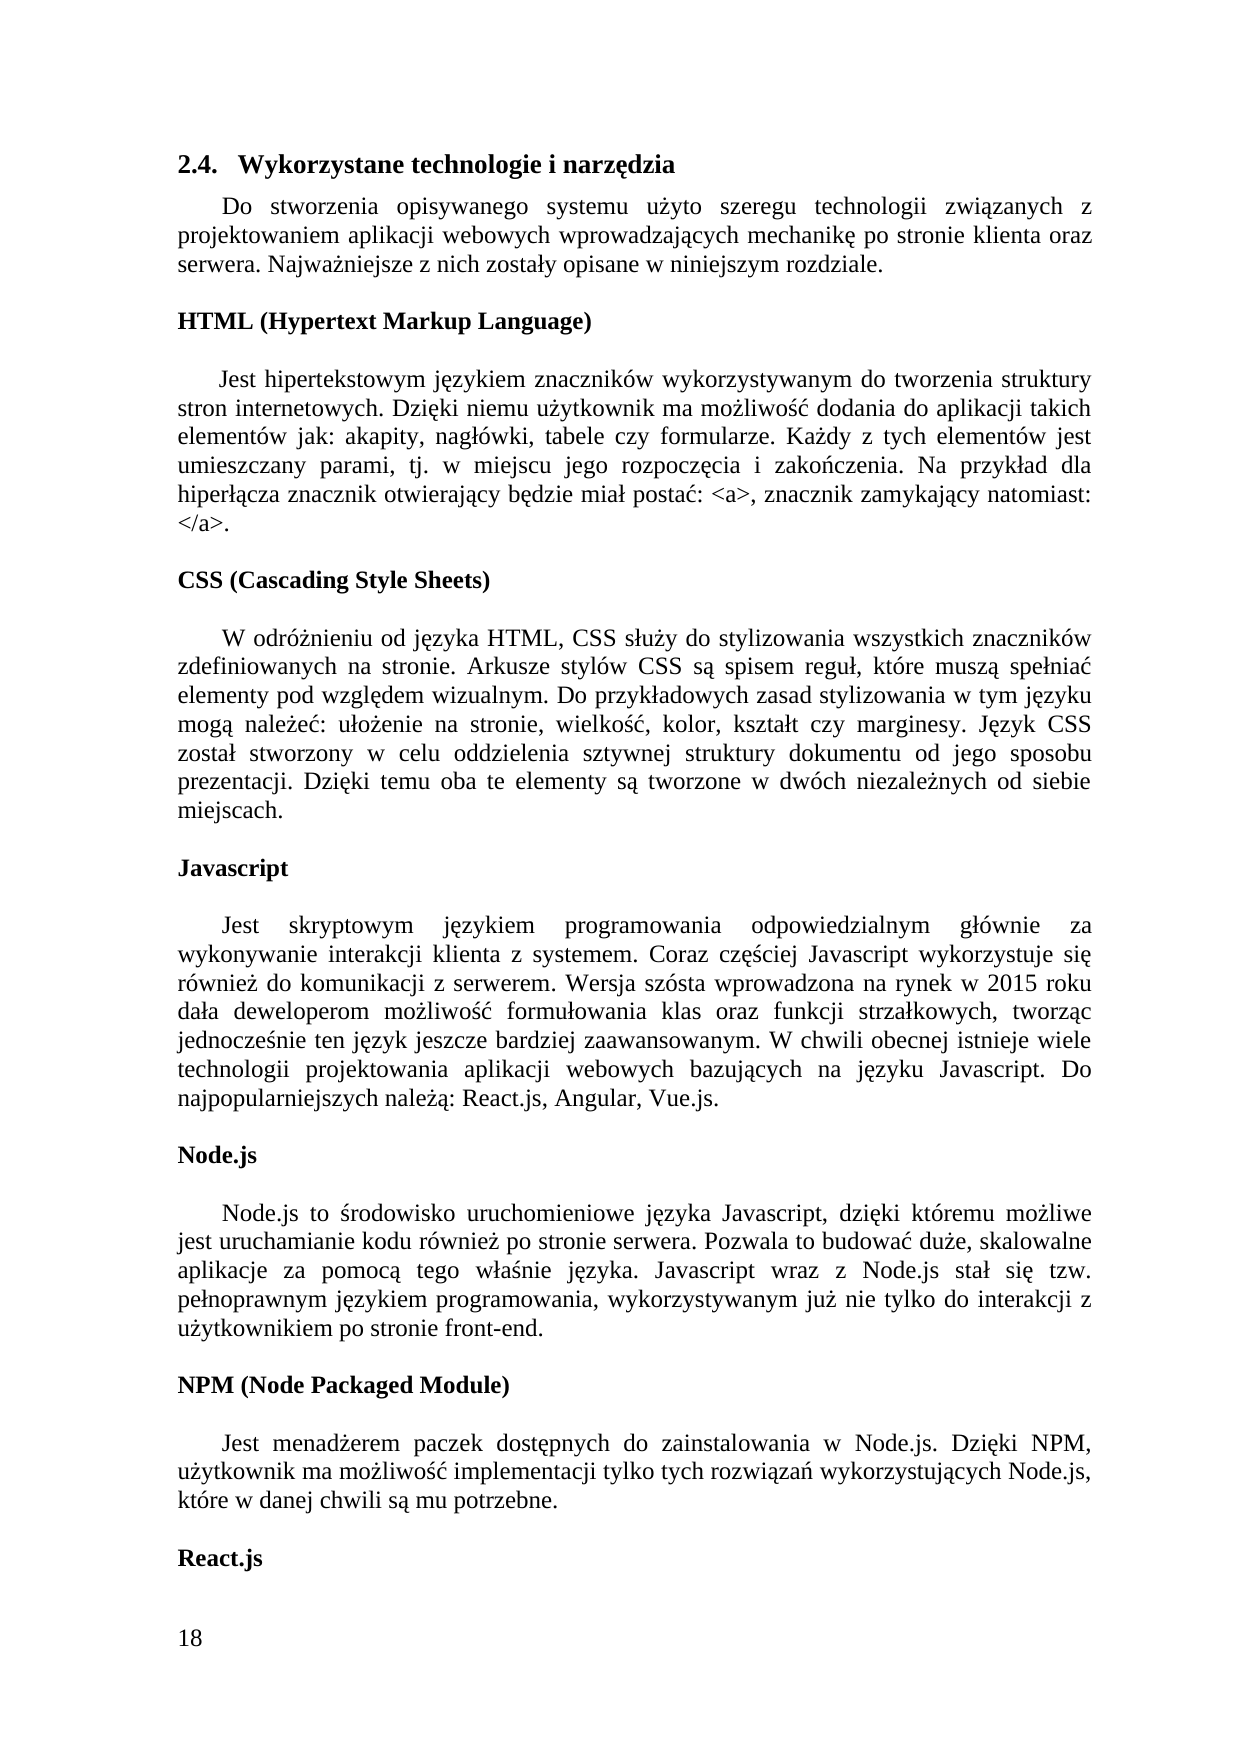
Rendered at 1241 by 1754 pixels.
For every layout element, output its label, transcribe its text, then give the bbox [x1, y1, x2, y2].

text Jest menadżerem paczek dostępnych do zainstalowania w Node.js. Dzięki NPM, użytkownik ma możliwość implementacji tylko tych rozwiązań wykorzystujących Node.js, które w danej chwili są mu potrzebne. [177, 1428, 1092, 1514]
text W odróżnieniu od języka HTML, CSS służy do stylizowania wszystkich znaczników zdefiniowanych na stronie. Arkusze stylów CSS są spisem reguł, które muszą spełniać elementy pod względem wizualnym. Do przykładowych zasad stylizowania w tym języku mogą należeć: ułożenie na stronie, wielkość, kolor, kształt czy marginesy. Język CSS został stworzony w celu oddzielenia sztywnej struktury dokumentu od jego sposobu prezentacji. Dzięki temu oba te elementy są tworzone w dwóch niezależnych od siebie miejscach. [177, 623, 1092, 824]
text Jest hipertekstowym językiem znaczników wykorzystywanym do tworzenia struktury stron internetowych. Dzięki niemu użytkownik ma możliwość dodania do aplikacji takich elementów jak: akapity, nagłówki, tabele czy formularze. Każdy z tych elementów jest umieszczany parami, tj. w miejscu jego rozpoczęcia i zakończenia. Na przykład dla hiperłącza znacznik otwierający będzie miał postać: <a>, znacznik zamykający natomiast: </a>. [177, 364, 1092, 536]
subtitle Wykorzystane technologie i narzędzia [177, 148, 1092, 179]
text CSS (Cascading Style Sheets) [177, 565, 1092, 594]
text Jest skryptowym językiem programowania odpowiedzialnym głównie za wykonywanie interakcji klienta z systemem. Coraz częściej Javascript wykorzystuje się również do komunikacji z serwerem. Wersja szósta wprowadzona na rynek w 2015 roku dała deweloperom możliwość formułowania klas oraz funkcji strzałkowych, tworząc jednocześnie ten język jeszcze bardziej zaawansowanym. W chwili obecnej istnieje wiele technologii projektowania aplikacji webowych bazujących na języku Javascript. Do najpopularniejszych należą: React.js, Angular, Vue.js. [177, 910, 1092, 1111]
text React.js [177, 1543, 1092, 1571]
text HTML (Hypertext Markup Language) [177, 306, 1092, 335]
text Node.js [177, 1140, 1092, 1169]
text Node.js to środowisko uruchomieniowe języka Javascript, dzięki któremu możliwe jest uruchamianie kodu również po stronie serwera. Pozwala to budować duże, skalowalne aplikacje za pomocą tego właśnie języka. Javascript wraz z Node.js stał się tzw. pełnoprawnym językiem programowania, wykorzystywanym już nie tylko do interakcji z użytkownikiem po stronie front-end. [177, 1198, 1092, 1341]
text Javascript [177, 853, 1092, 881]
text Do stworzenia opisywanego systemu użyto szeregu technologii związanych z projektowaniem aplikacji webowych wprowadzających mechanikę po stronie klienta oraz serwera. Najważniejsze z nich zostały opisane w niniejszym rozdziale. [177, 191, 1092, 278]
text NPM (Node Packaged Module) [177, 1370, 1092, 1399]
